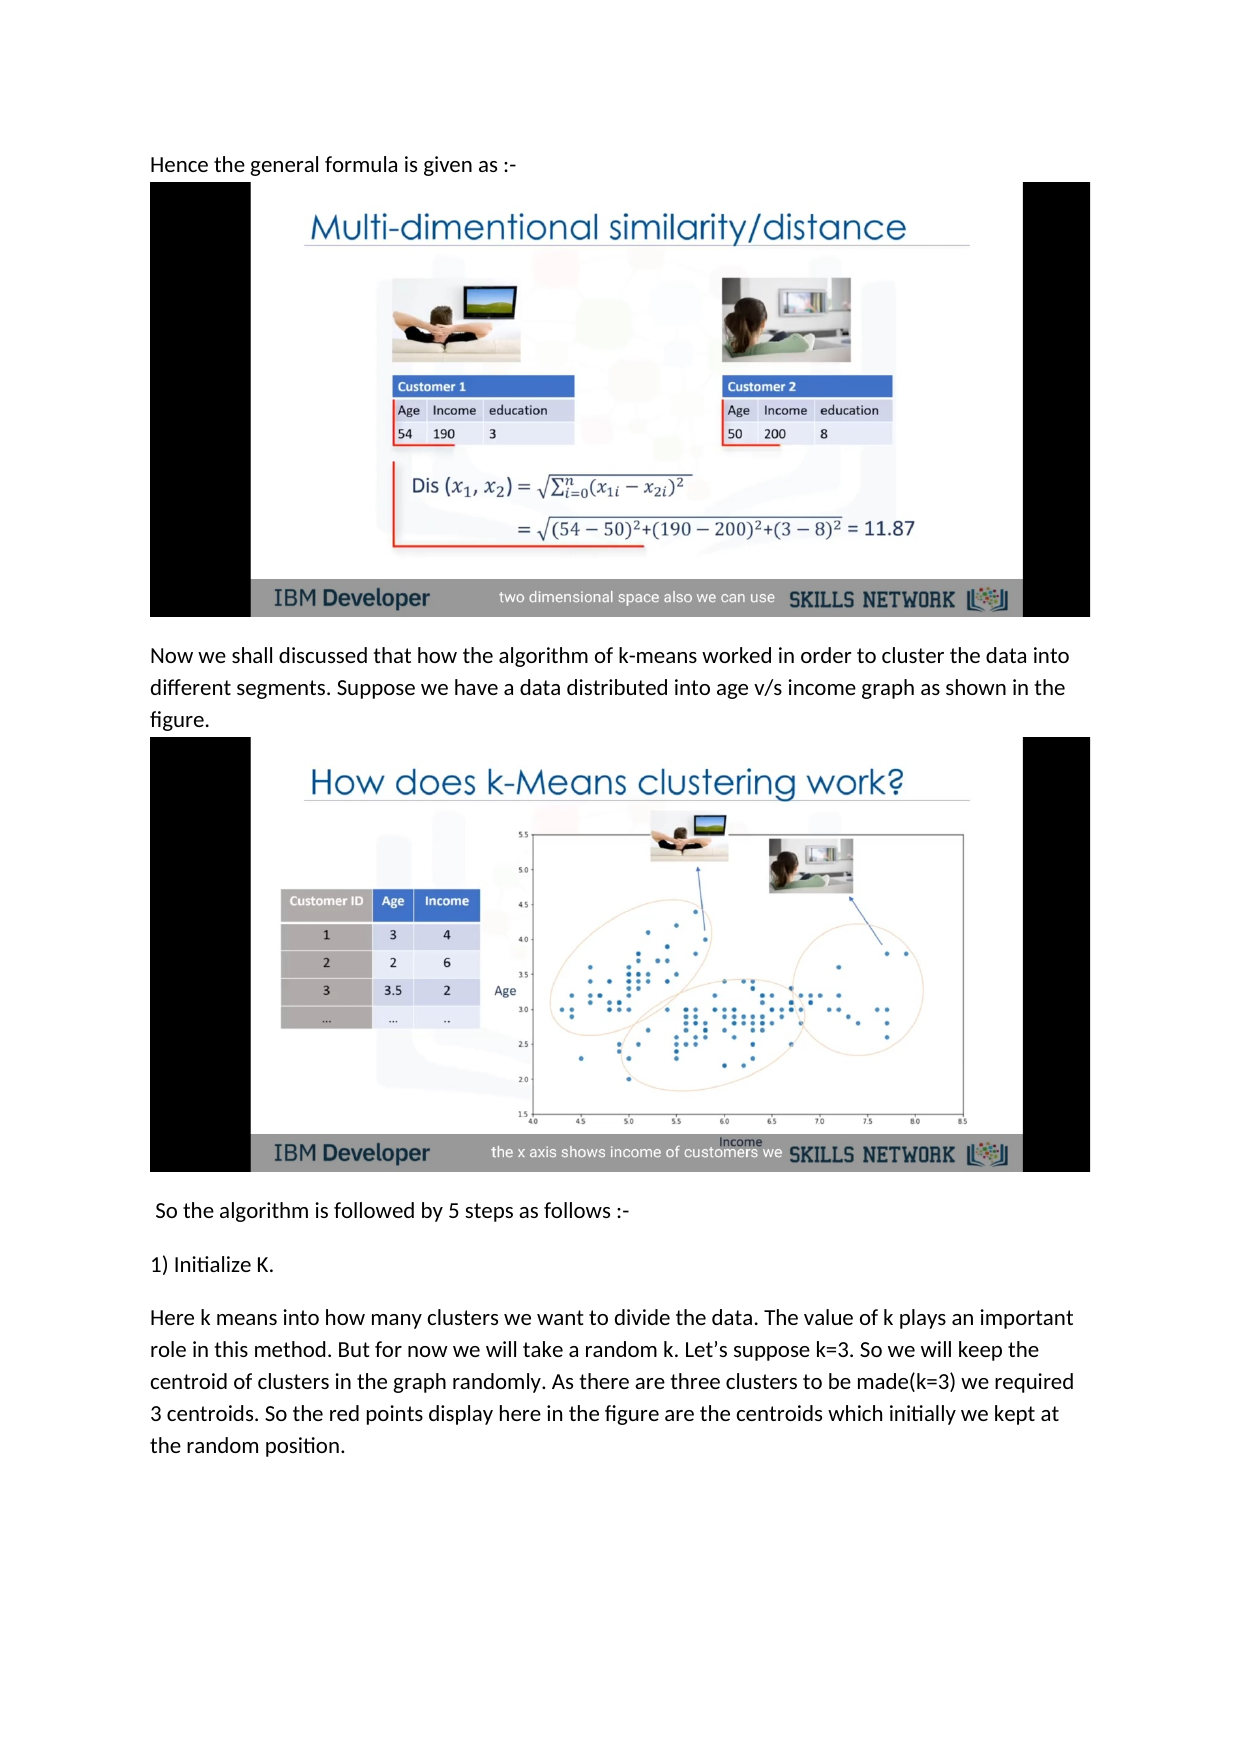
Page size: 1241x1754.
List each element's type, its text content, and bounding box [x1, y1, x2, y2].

text 1) Initialize K. [150, 1250, 1090, 1278]
text Now we shall discussed that how the algorithm of k-means worked in order to cluster the data into different segments. Suppose we have a data distributed into age v/s income graph as shown in the figure. [150, 641, 1090, 737]
picture [150, 737, 1091, 1172]
text So the algorithm is followed by 5 steps as follows :- [150, 1197, 1090, 1225]
text Here k means into how many clusters we want to divide the data. The value of k plays an important role in this method. But for now we will take a random k. Let’s suppose k=3. So we will keep the centroid of clusters in the graph randomly. As there are three clusters to be made(k=3) we required 3 centroids. So the red points display here in the figure are the centroids which initially we kept at the random position. [150, 1303, 1090, 1459]
picture [150, 182, 1091, 617]
text For the 2-d data the calculation is as follows:-Hence the general formula is given as :- [150, 150, 1090, 182]
